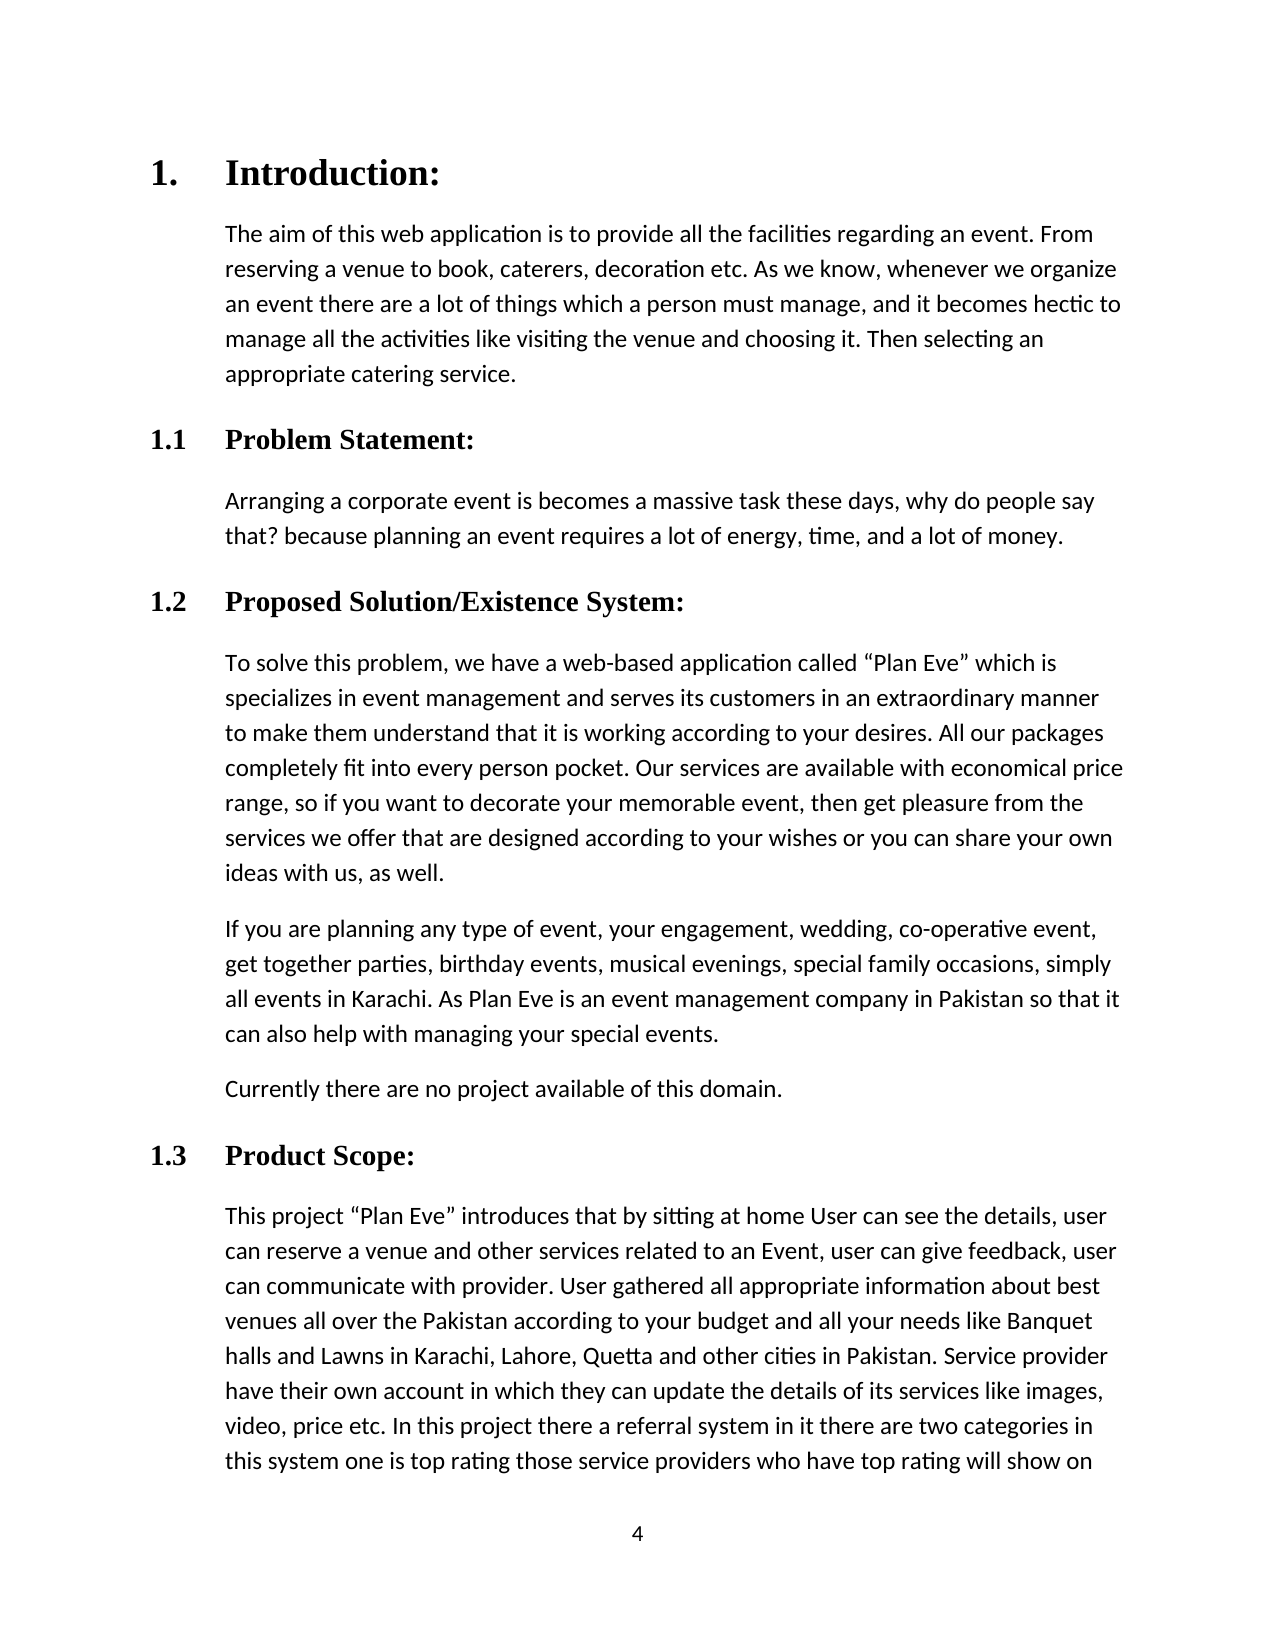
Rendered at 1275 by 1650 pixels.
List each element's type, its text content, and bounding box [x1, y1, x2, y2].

subtitle Problem Statement: [150, 422, 1125, 456]
subtitle Introduction: [150, 150, 1125, 193]
text The aim of this web application is to provide all the facilities regarding an event. From reserving a venue to book, caterers, decoration etc. As we know, whenever we organize an event there are a lot of things which a person must manage, and it becomes hectic to manage all the activities like visiting the venue and choosing it. Then selecting an appropriate catering service. [225, 218, 1125, 389]
text If you are planning any type of event, your engagement, wedding, co-operative event, get together parties, birthday events, musical evenings, special family occasions, simply all events in Karachi. As Plan Eve is an event management company in Pakistan so that it can also help with managing your special events. [225, 913, 1125, 1048]
text To solve this problem, we have a web-based application called “Plan Eve” which is specializes in event management and serves its customers in an extraordinary manner to make them understand that it is working according to your desires. All our packages completely fit into every person pocket. Our services are available with economical price range, so if you want to decorate your memorable event, then get pleasure from the services we offer that are designed according to your wishes or you can share your own ideas with us, as well. [225, 647, 1125, 887]
text Currently there are no project available of this domain. [150, 1073, 1125, 1104]
subtitle Product Scope: [150, 1138, 1125, 1171]
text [225, 1200, 1125, 1476]
subtitle Proposed Solution/Existence System: [150, 584, 1125, 618]
text Arranging a corporate event is becomes a massive task these days, why do people say that? because planning an event requires a lot of energy, time, and a lot of money. [225, 485, 1125, 551]
